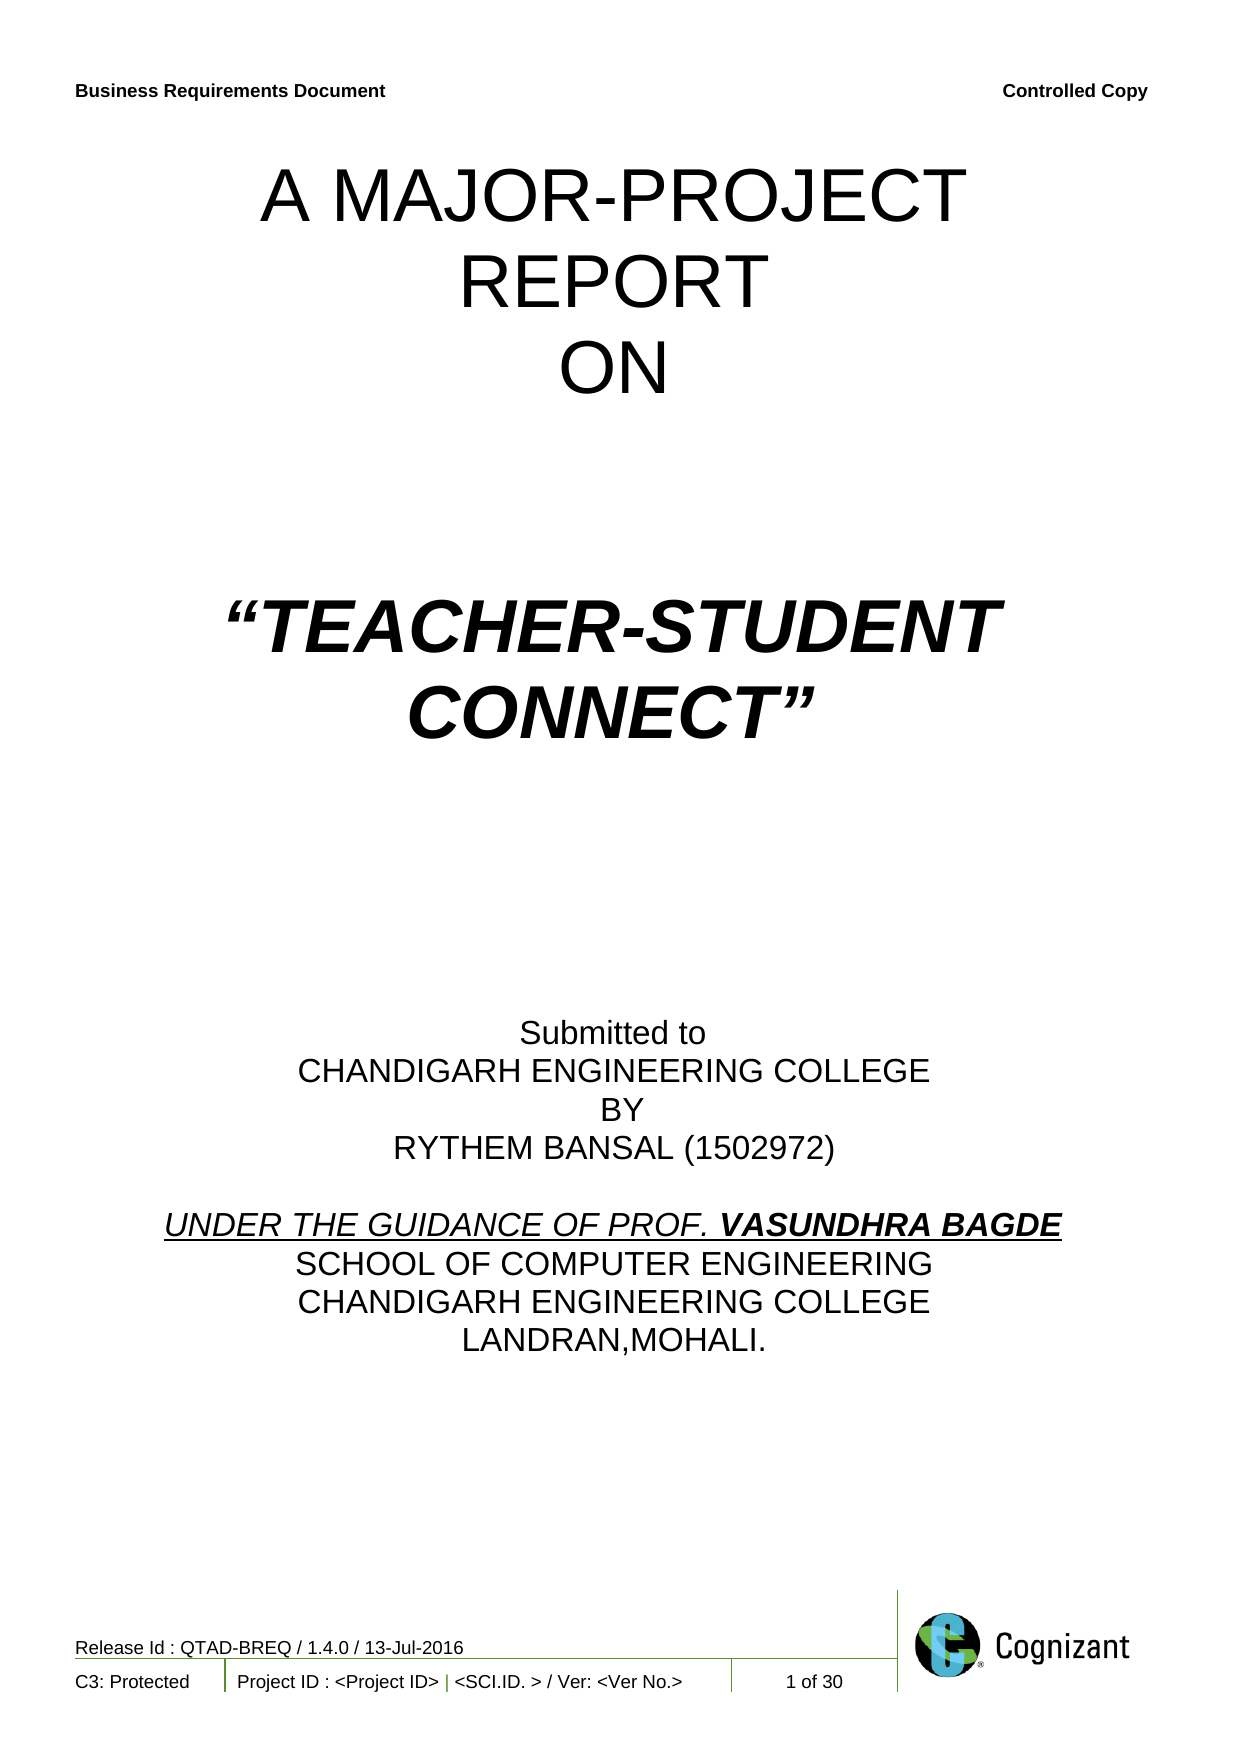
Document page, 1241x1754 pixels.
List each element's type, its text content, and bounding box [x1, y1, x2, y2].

text CHANDIGARH ENGINEERING COLLEGE [150, 1282, 1078, 1321]
text “TEACHER-STUDENT CONNECT” [150, 582, 1078, 754]
text LANDRAN,MOHALI. [150, 1321, 1078, 1359]
text SCHOOL OF COMPUTER ENGINEERING [150, 1244, 1078, 1282]
text ON [150, 323, 1078, 409]
picture [898, 1603, 1142, 1692]
text BY [150, 1090, 1078, 1128]
text RYTHEM BANSAL (1502972) [150, 1128, 1078, 1167]
text A MAJOR-PROJECT REPORT [150, 151, 1078, 323]
text CHANDIGARH ENGINEERING COLLEGE [150, 1051, 1078, 1090]
text Submitted to [150, 1013, 1078, 1051]
text UNDER THE GUIDANCE OF PROF. VASUNDHRA BAGDE [150, 1205, 1078, 1244]
